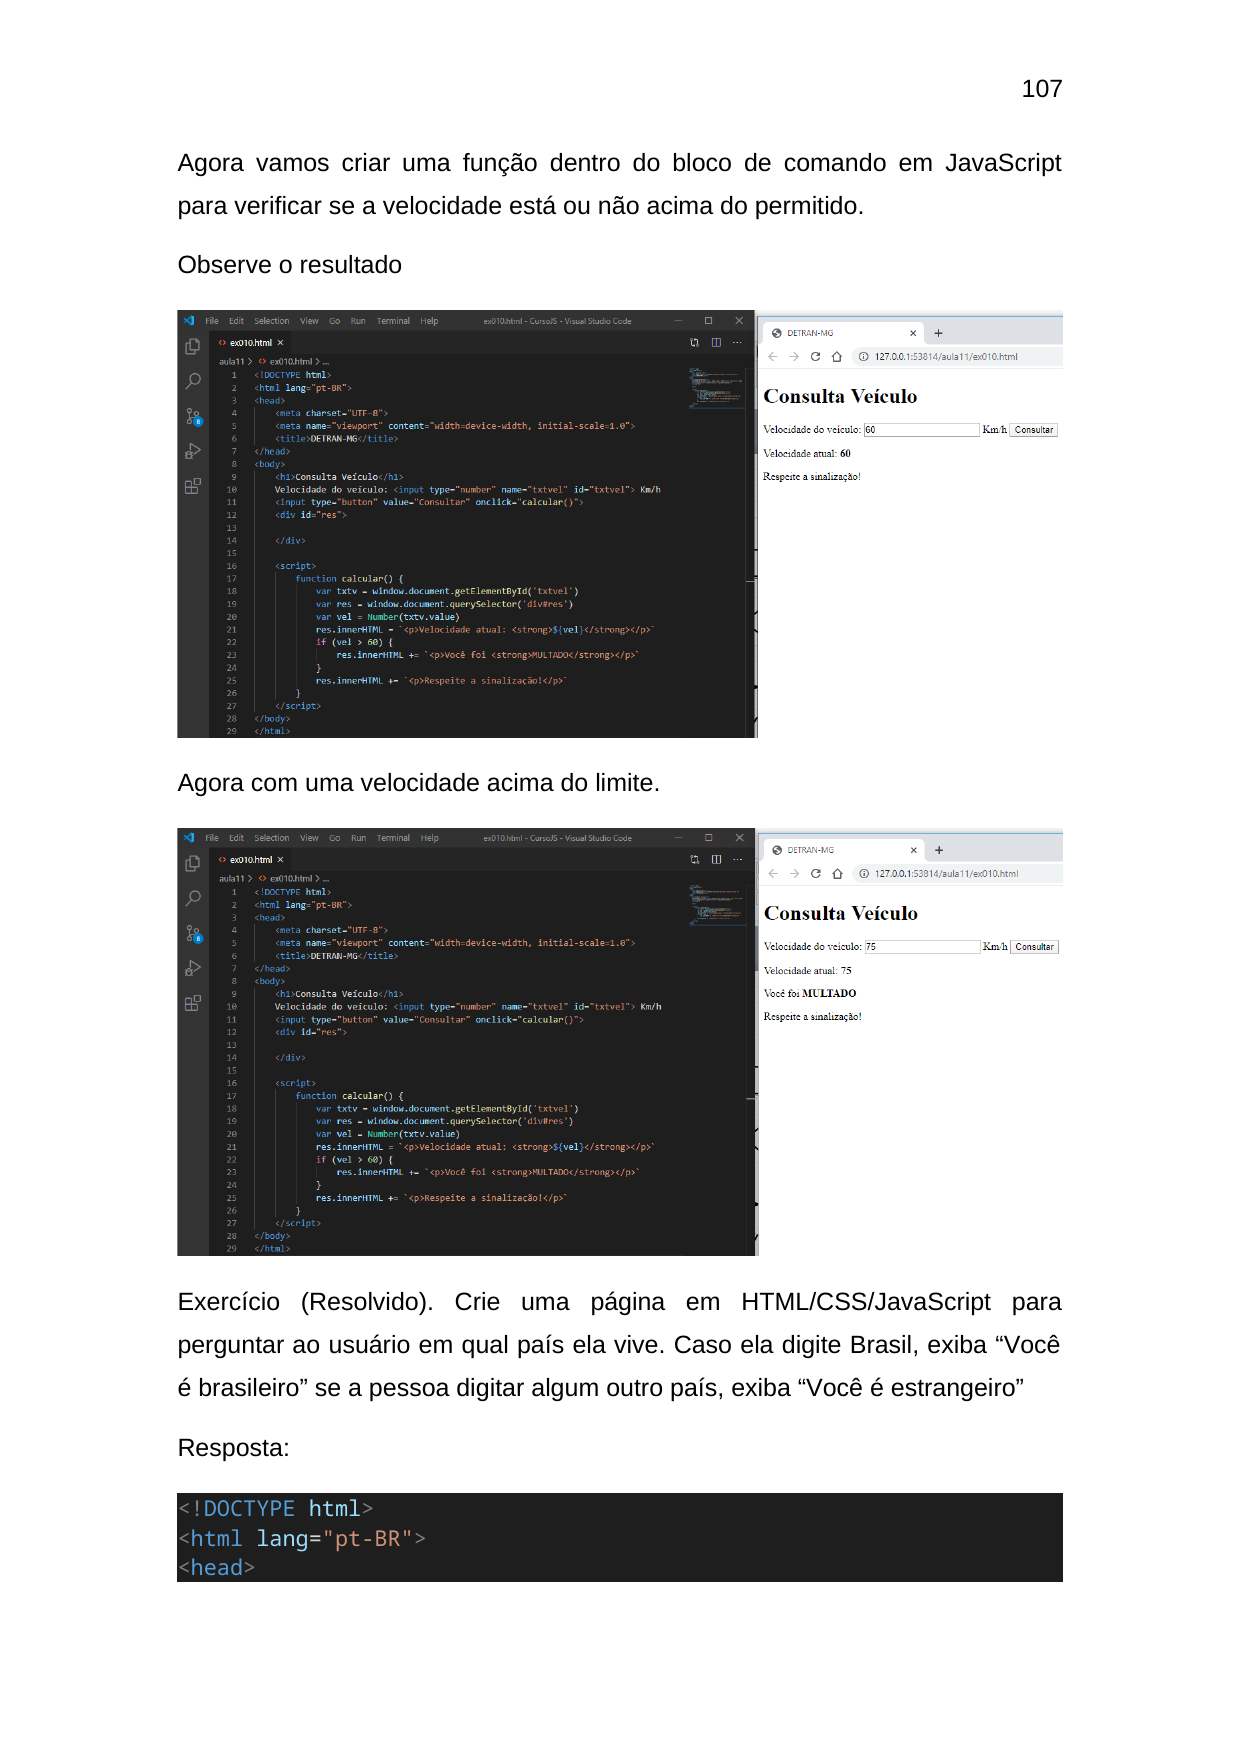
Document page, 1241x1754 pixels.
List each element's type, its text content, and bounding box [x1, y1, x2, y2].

text Observe o resultado [177, 251, 1063, 279]
text Agora com uma velocidade acima do limite. [177, 768, 1063, 797]
text Exercício (Resolvido). Crie uma página em HTML/CSS/JavaScript para perguntar ao usuário em qual país ela vive. Caso ela digite Brasil, exiba “Você é brasileiro” se a pessoa digitar algum outro país, exiba “Você é estrangeiro” [177, 1287, 1063, 1402]
text Agora vamos criar uma função dentro do bloco de comando em JavaScript para verificar se a velocidade está ou não acima do permitido. [177, 148, 1063, 219]
text <head> [177, 1552, 1063, 1582]
text <html lang="pt-BR"> [177, 1523, 1063, 1552]
text <!DOCTYPE html> [177, 1493, 1063, 1523]
text Resposta: [177, 1433, 1063, 1462]
